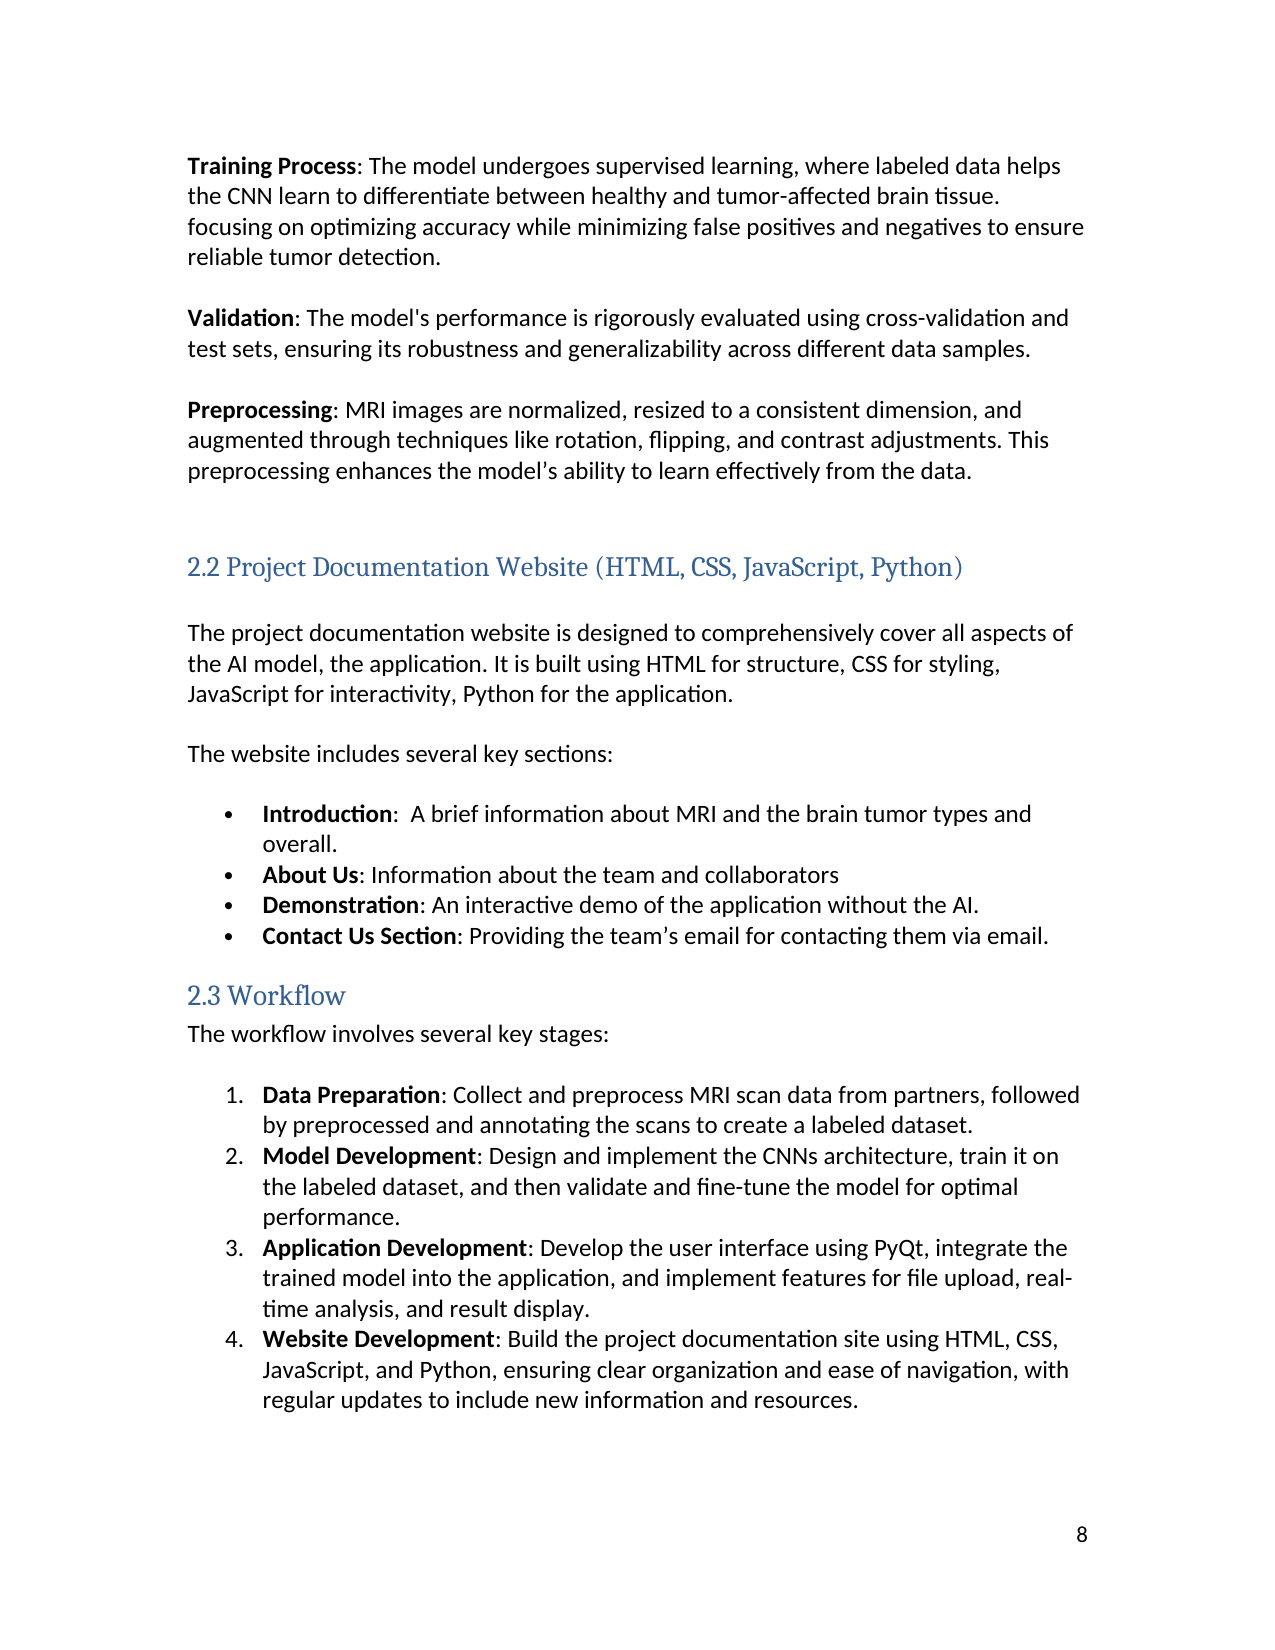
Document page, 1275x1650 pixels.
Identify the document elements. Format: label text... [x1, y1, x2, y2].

subtitle 2.2 Project Documentation Website (HTML, CSS, JavaScript, Python) [187, 551, 1087, 583]
text The project documentation website is designed to comprehensively cover all aspects of the AI model, the application. It is built using HTML for structure, CSS for styling, JavaScript for interactivity, Python for the application. [187, 617, 1087, 709]
list Website Development: Build the project documentation site using HTML, CSS, JavaScript, and Python, ensuring clear organization and ease of navigation, with regular updates to include new information and resources. [225, 1323, 1087, 1415]
text The workflow involves several key stages: [187, 1018, 1087, 1048]
text The website includes several key sections: [187, 738, 1087, 768]
list Data Preparation: Collect and preprocess MRI scan data from partners, followed by preprocessed and annotating the scans to create a labeled dataset. [225, 1079, 1087, 1140]
list About Us: Information about the team and collaborators [225, 859, 1087, 889]
list Introduction: A brief information about MRI and the brain tumor types and overall. [225, 798, 1087, 859]
text Preprocessing: MRI images are normalized, resized to a consistent dimension, and augmented through techniques like rotation, flipping, and contrast adjustments. This preprocessing enhances the model’s ability to learn effectively from the data. [187, 394, 1087, 486]
list Model Development: Design and implement the CNNs architecture, train it on the labeled dataset, and then validate and fine-tune the model for optimal performance. [225, 1140, 1087, 1232]
list Demonstration: An interactive demo of the application without the AI. [225, 889, 1087, 920]
list Contact Us Section: Providing the team’s email for contacting them via email. [225, 920, 1087, 950]
text Training Process: The model undergoes supervised learning, where labeled data helps the CNN learn to differentiate between healthy and tumor-affected brain tissue. focusing on optimizing accuracy while minimizing false positives and negatives to ensure reliable tumor detection. [187, 150, 1087, 272]
text Validation: The model's performance is rigorously evaluated using cross-validation and test sets, ensuring its robustness and generalizability across different data samples. [187, 303, 1087, 364]
subtitle 2.3 Workflow [187, 979, 1087, 1013]
list Application Development: Develop the user interface using PyQt, integrate the trained model into the application, and implement features for file upload, real-time analysis, and result display. [225, 1232, 1087, 1323]
